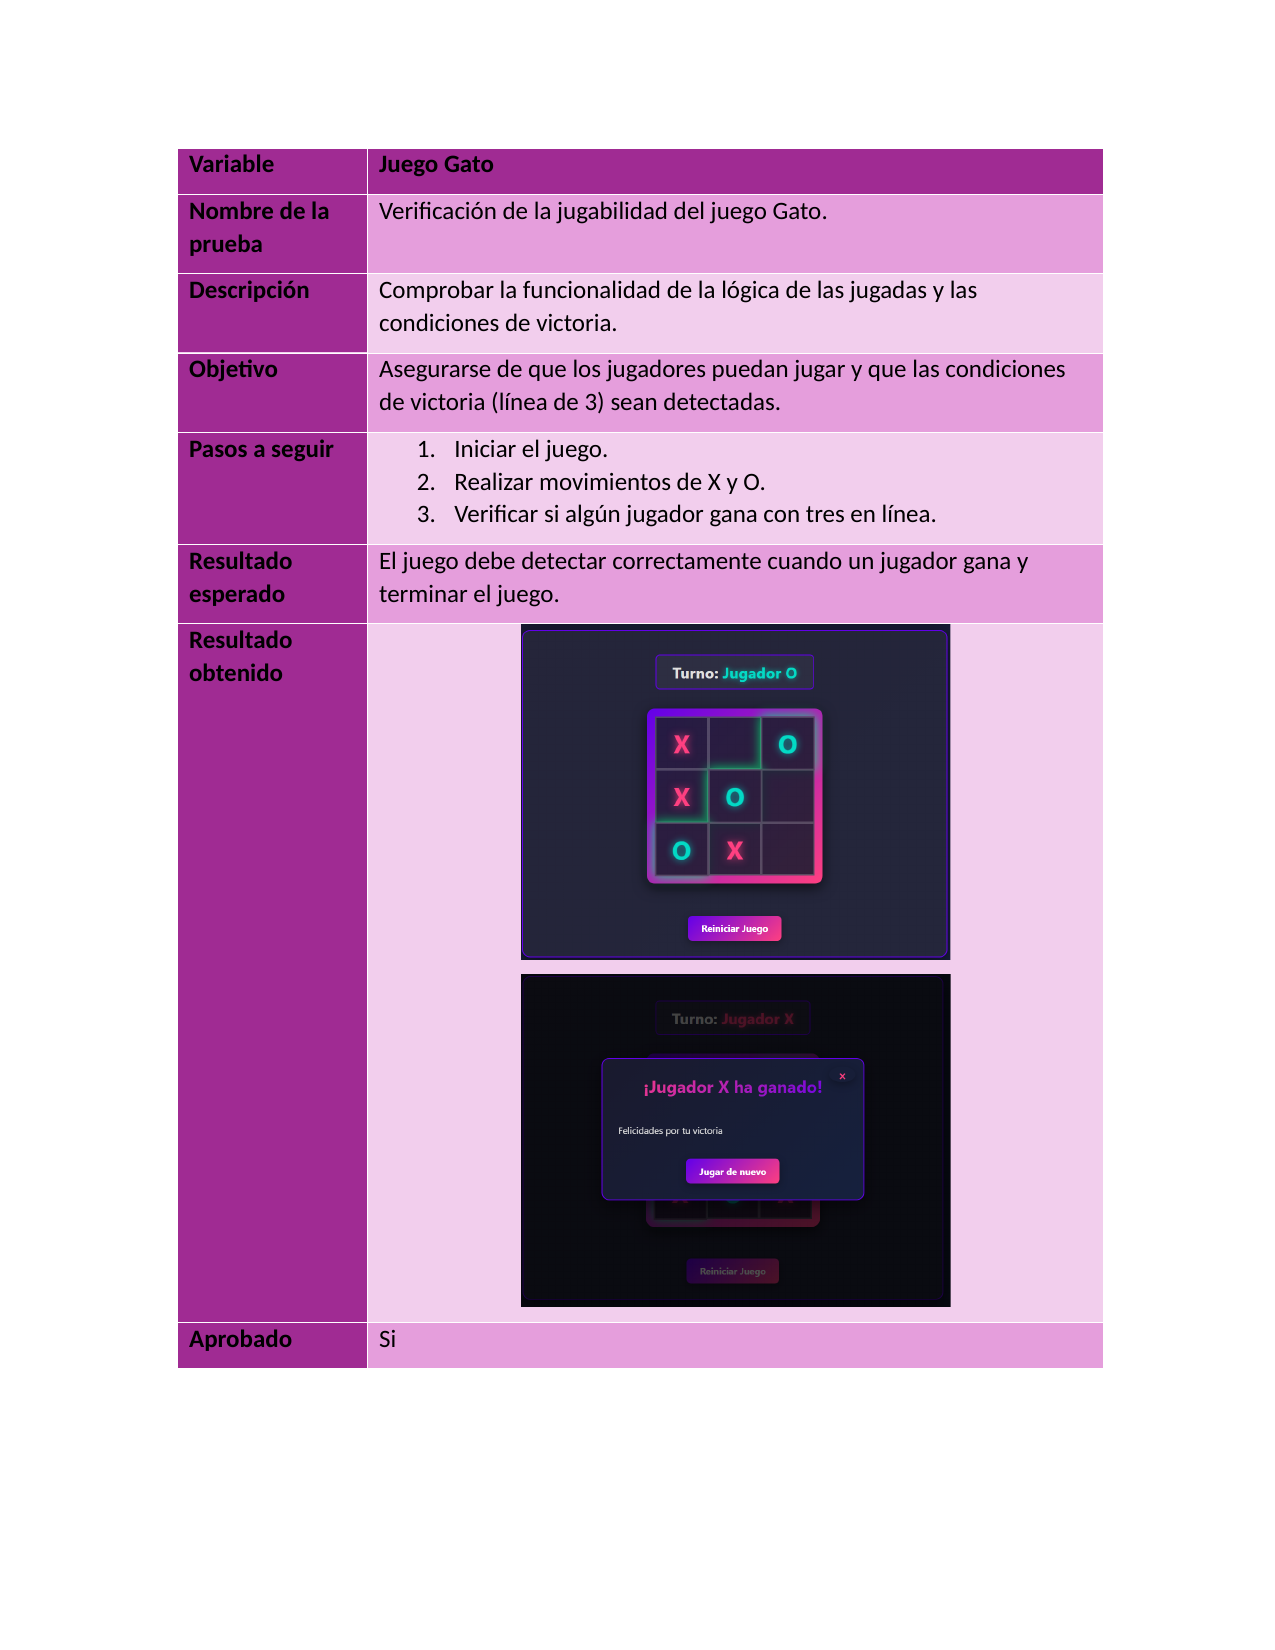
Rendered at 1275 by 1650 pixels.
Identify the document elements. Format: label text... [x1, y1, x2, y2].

table_cell Iniciar el juego. Realizar movimientos de X y O. Verificar si algún jugador gana con tres en línea. [368, 433, 1103, 544]
table_cell [368, 624, 1103, 1322]
table_cell Aprobado [178, 1323, 367, 1368]
table_cell Resultado obtenido [178, 624, 367, 1322]
table_header Variable [178, 149, 367, 194]
table_cell Pasos a seguir [178, 433, 367, 544]
picture [521, 624, 951, 960]
table_cell Comprobar la funcionalidad de la lógica de las jugadas y las condiciones de victoria. [368, 274, 1103, 352]
table_cell El juego debe detectar correctamente cuando un jugador gana y terminar el juego. [368, 545, 1103, 623]
table_header Juego Gato [368, 149, 1103, 194]
picture [521, 974, 951, 1307]
table_cell Asegurarse de que los jugadores puedan jugar y que las condiciones de victoria (línea de 3) sean detectadas. [368, 354, 1103, 432]
table_cell Nombre de la prueba [178, 195, 367, 273]
table_cell Verificación de la jugabilidad del juego Gato. [368, 195, 1103, 273]
table_cell Descripción [178, 274, 367, 352]
table_cell Resultado esperado [178, 545, 367, 623]
table_cell Si [368, 1323, 1103, 1368]
table_cell Objetivo [178, 354, 367, 432]
